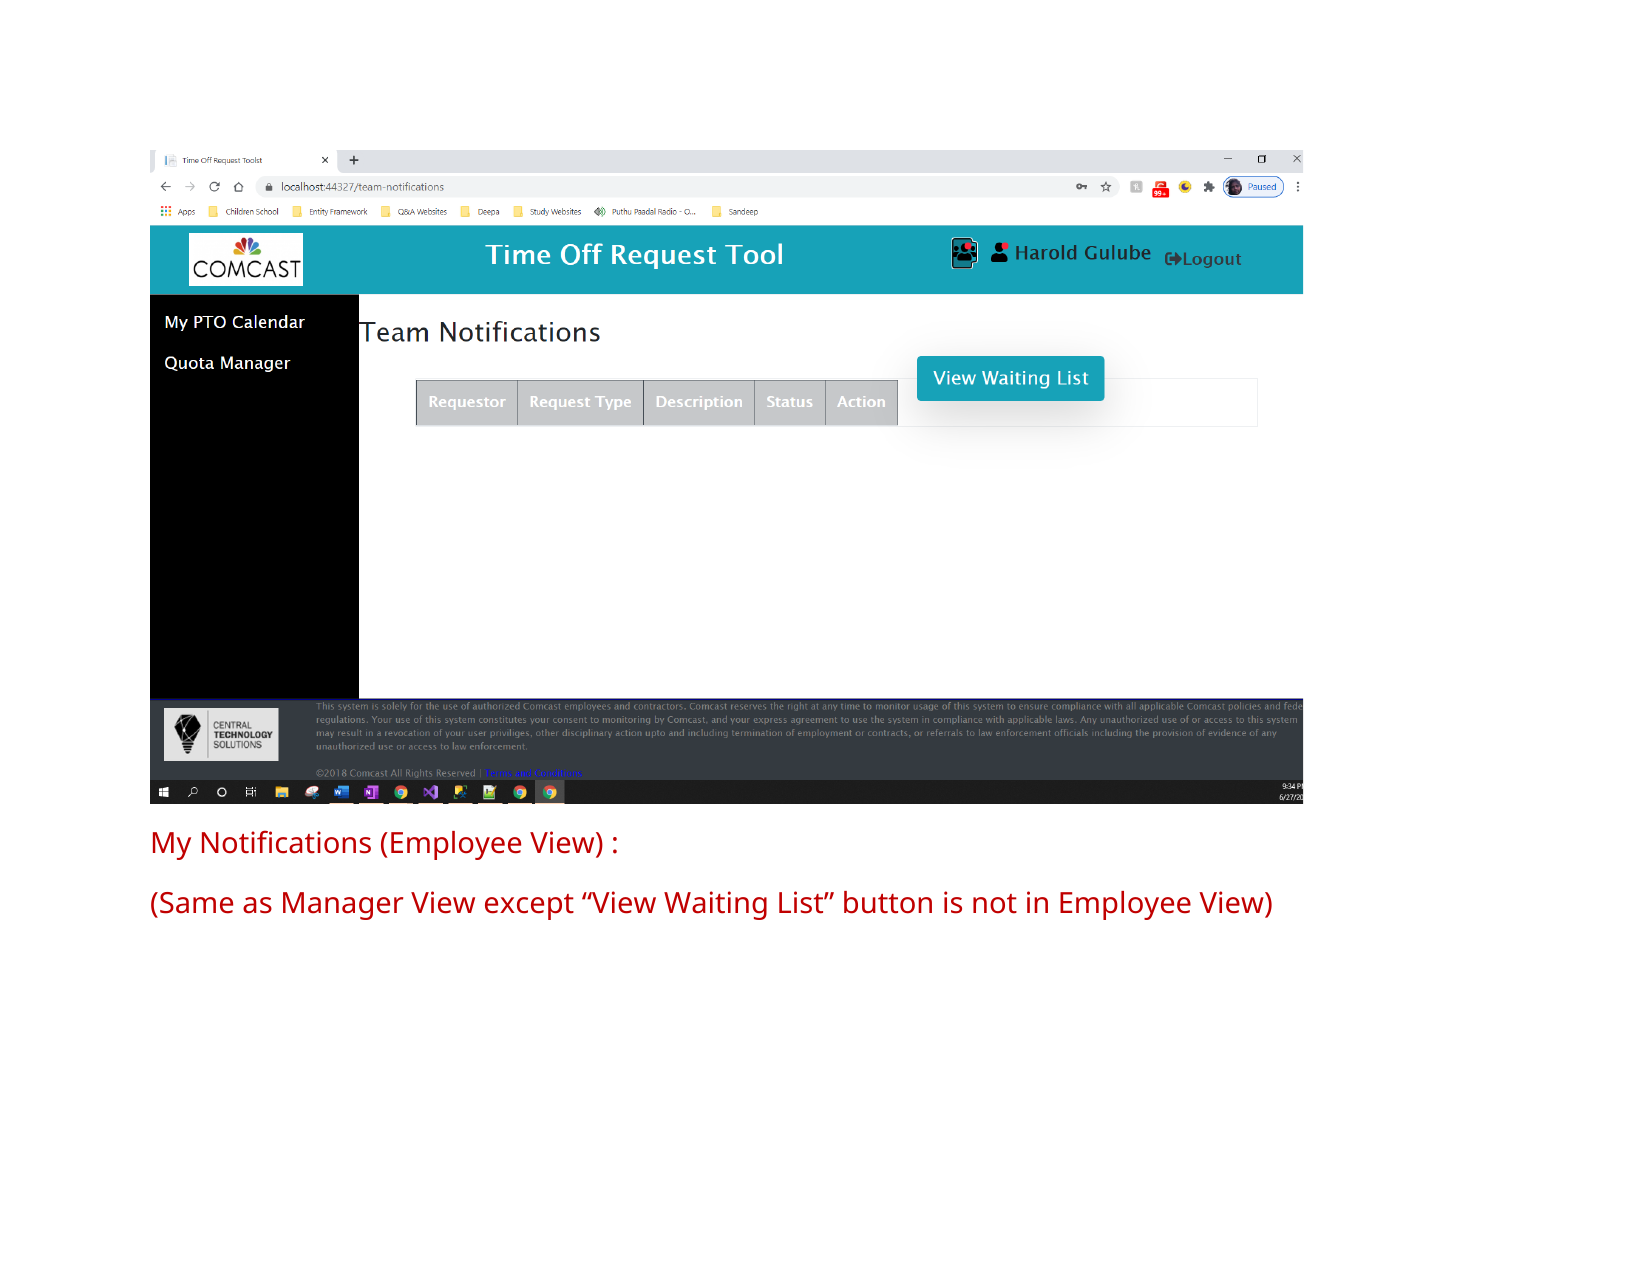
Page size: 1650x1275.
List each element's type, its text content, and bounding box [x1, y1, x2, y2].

text My Notifications (Employee View) : [150, 822, 1500, 862]
text (Same as Manager View except “View Waiting List” button is not in Employee View) [150, 882, 1500, 922]
picture [150, 150, 1304, 804]
